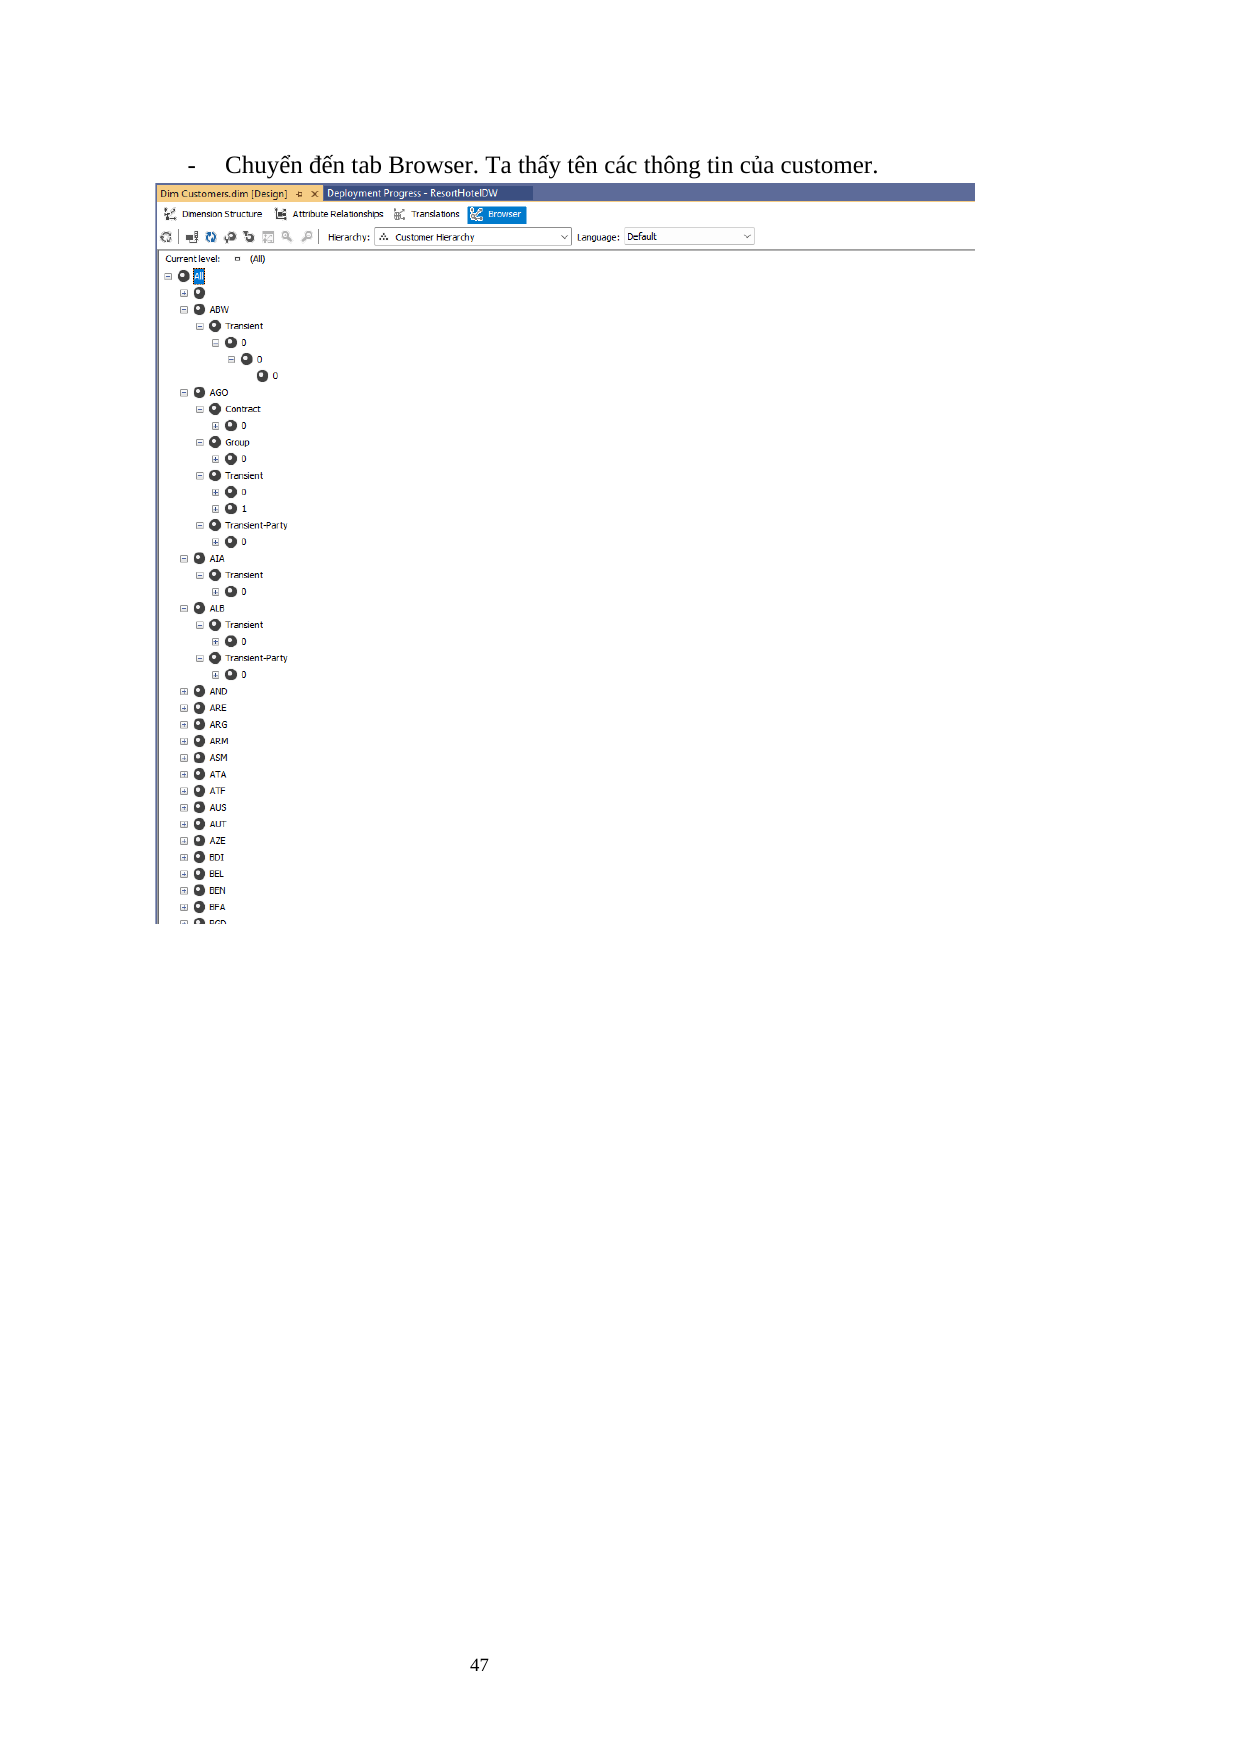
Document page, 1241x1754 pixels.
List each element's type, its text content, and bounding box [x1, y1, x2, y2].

picture [155, 183, 975, 924]
list Chuyển đến tab Browser. Ta thấy tên các thông tin của customer. [187, 150, 1090, 179]
